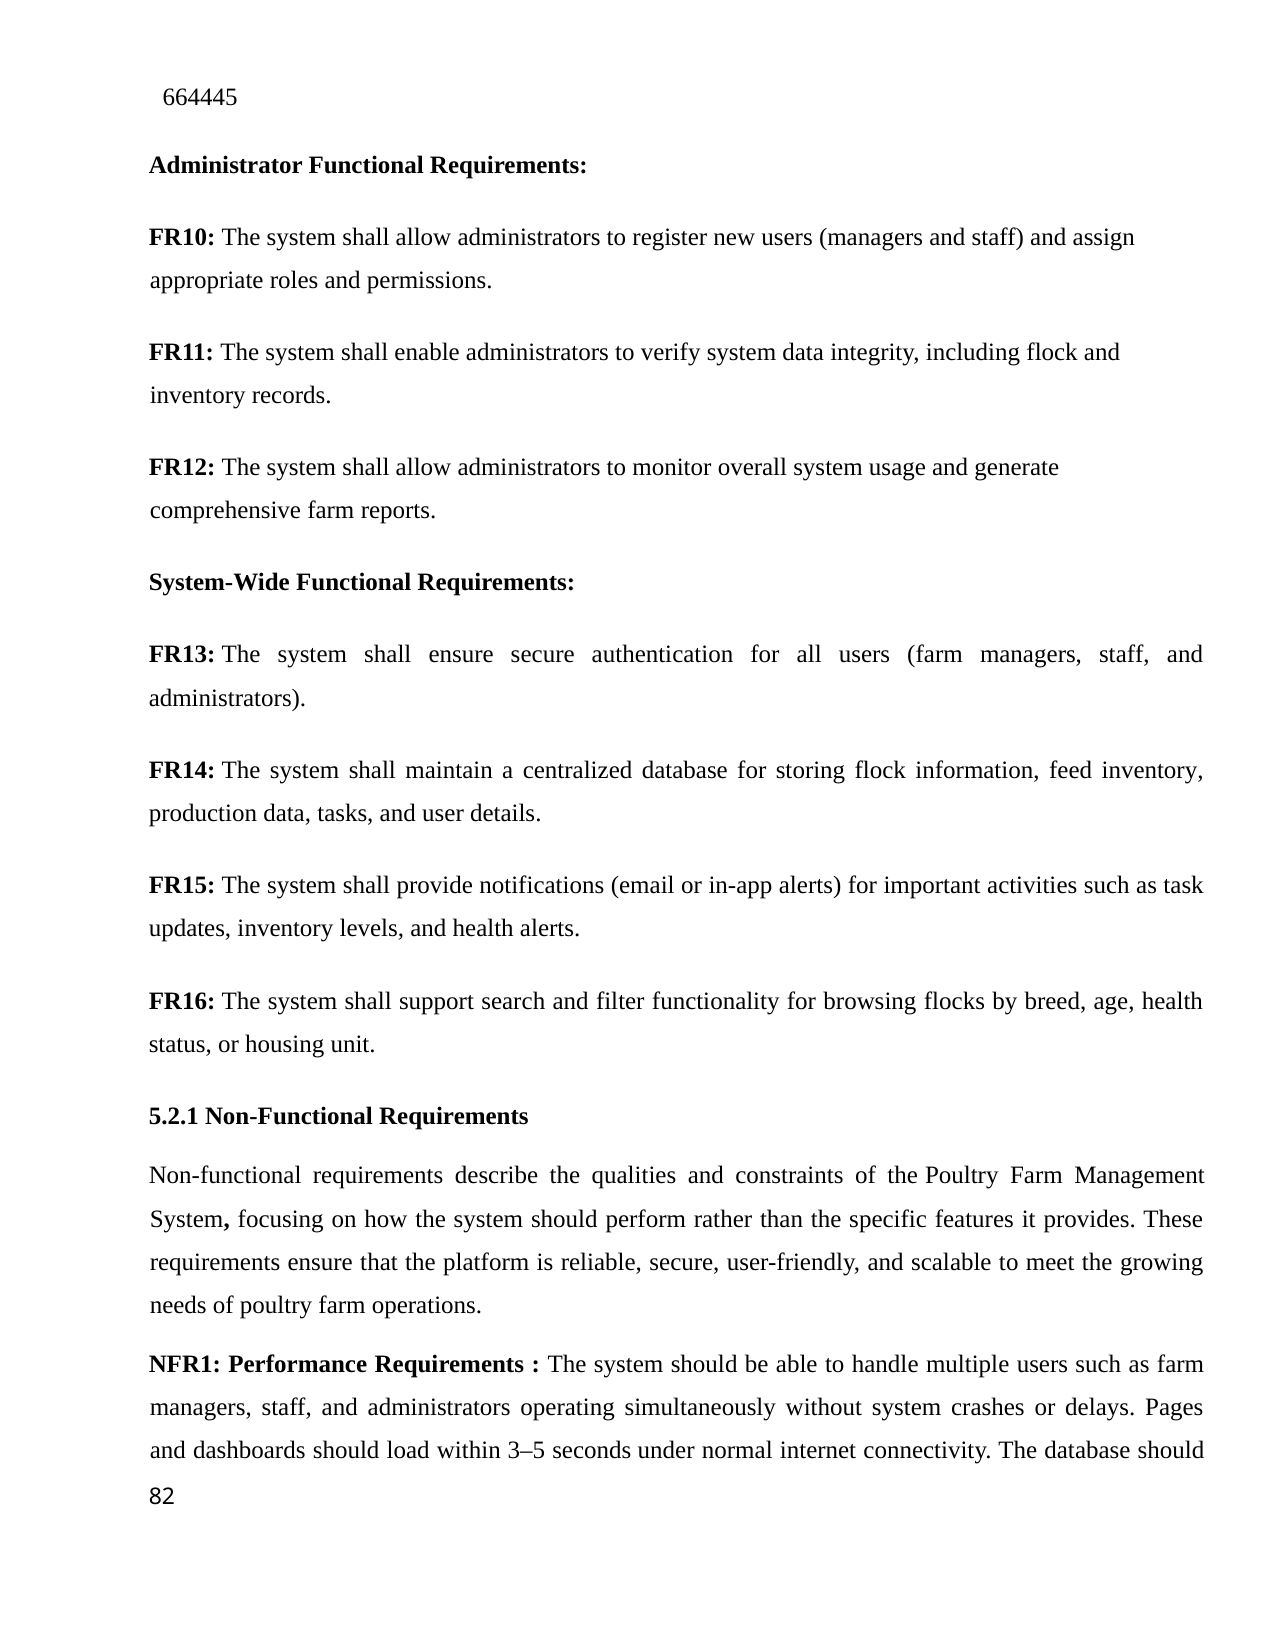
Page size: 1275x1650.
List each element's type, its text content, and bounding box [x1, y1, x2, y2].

text FR16: The system shall support search and filter functionality for browsing flocks by breed, age, health status, or housing unit. [148, 986, 1205, 1058]
text 5.2.1 Non-Functional Requirements [148, 1101, 1205, 1130]
text FR14: The system shall maintain a centralized database for storing flock information, feed inventory, production data, tasks, and user details. [148, 755, 1205, 827]
subtitle FR10: The system shall allow administrators to register new users (managers and staff) and assign appropriate roles and permissions. [148, 222, 1205, 294]
subtitle FR11: The system shall enable administrators to verify system data integrity, including flock and inventory records. [148, 337, 1205, 409]
subtitle System-Wide Functional Requirements: [148, 567, 1205, 596]
text FR13: The system shall ensure secure authentication for all users (farm managers, staff, and administrators). [148, 639, 1205, 711]
text Non-functional requirements describe the qualities and constraints of the Poultry Farm Management System, focusing on how the system should perform rather than the specific features it provides. These requirements ensure that the platform is reliable, secure, user-friendly, and scalable to meet the growing needs of poultry farm operations. [148, 1161, 1205, 1319]
text FR15: The system shall provide notifications (email or in-app alerts) for important activities such as task updates, inventory levels, and health alerts. [148, 870, 1205, 942]
subtitle Administrator Functional Requirements: [148, 150, 1205, 179]
subtitle FR12: The system shall allow administrators to monitor overall system usage and generate comprehensive farm reports. [148, 452, 1205, 524]
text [148, 1349, 1205, 1464]
